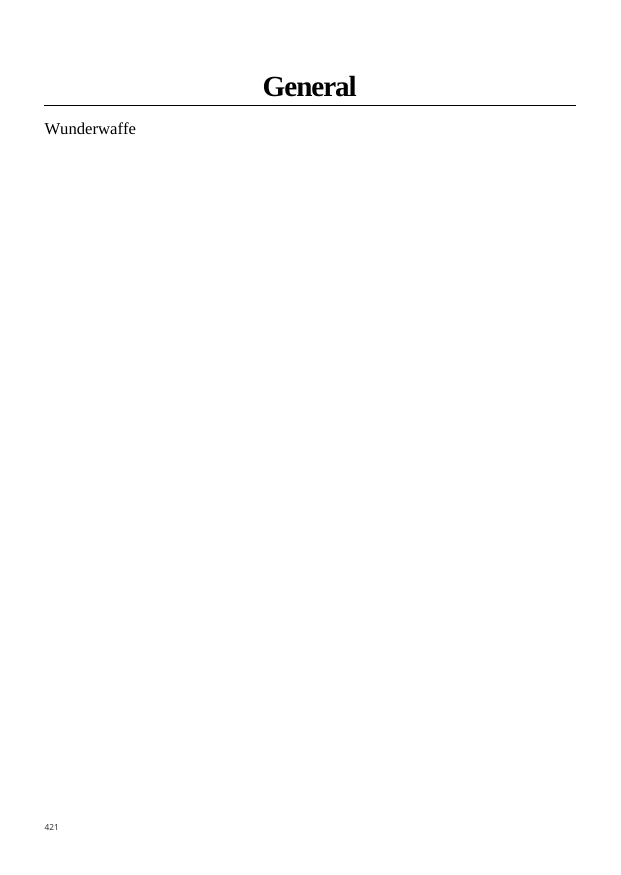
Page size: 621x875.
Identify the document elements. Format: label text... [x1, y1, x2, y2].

text Wunderwaffe [44, 118, 576, 138]
subtitle General [44, 69, 576, 105]
